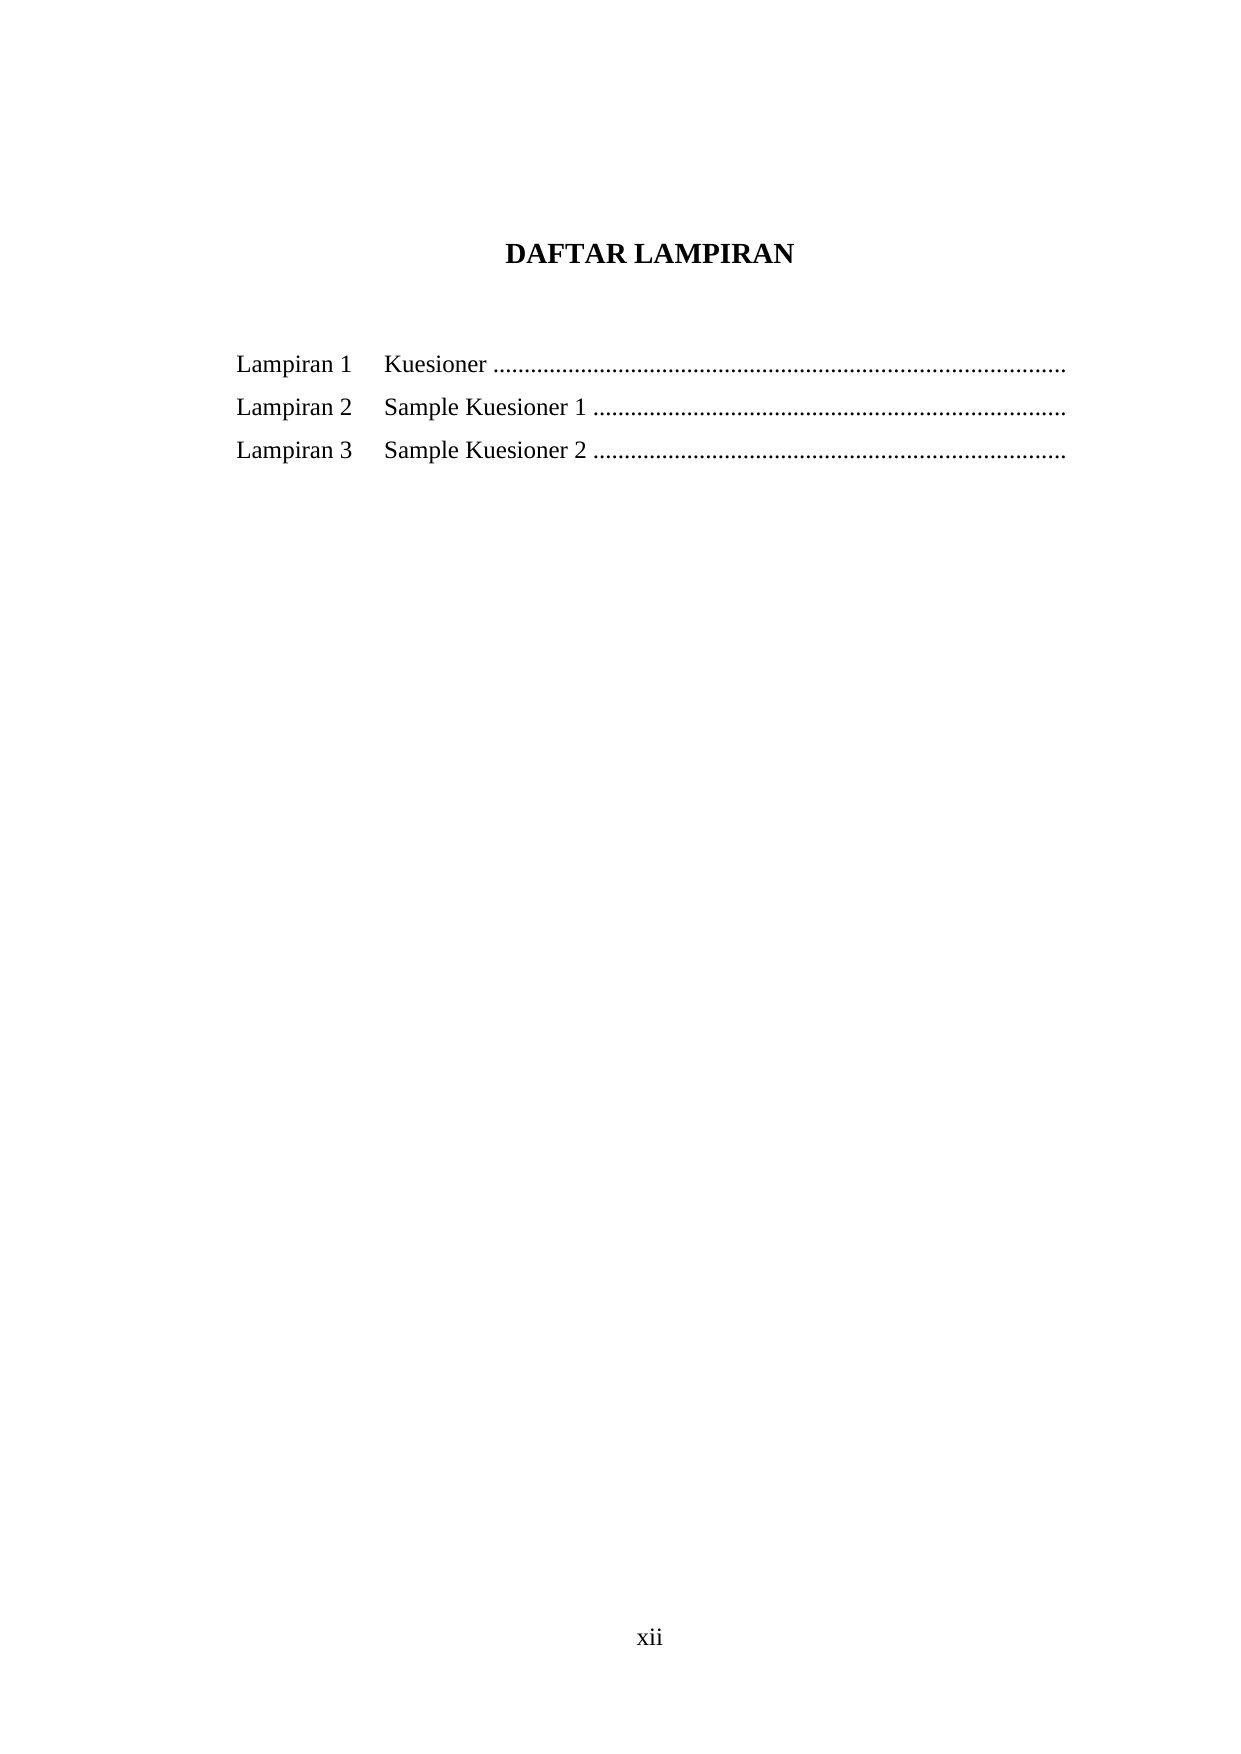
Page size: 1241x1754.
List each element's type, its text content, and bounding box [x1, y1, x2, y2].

text DAFTAR LAMPIRAN [236, 236, 1063, 270]
text Lampiran 3 Sample Kuesioner 2 92 [236, 436, 1063, 464]
text Lampiran 1 Kuesioner 88 [236, 349, 1063, 378]
text Lampiran 2 Sample Kuesioner 1 90 [236, 392, 1063, 421]
